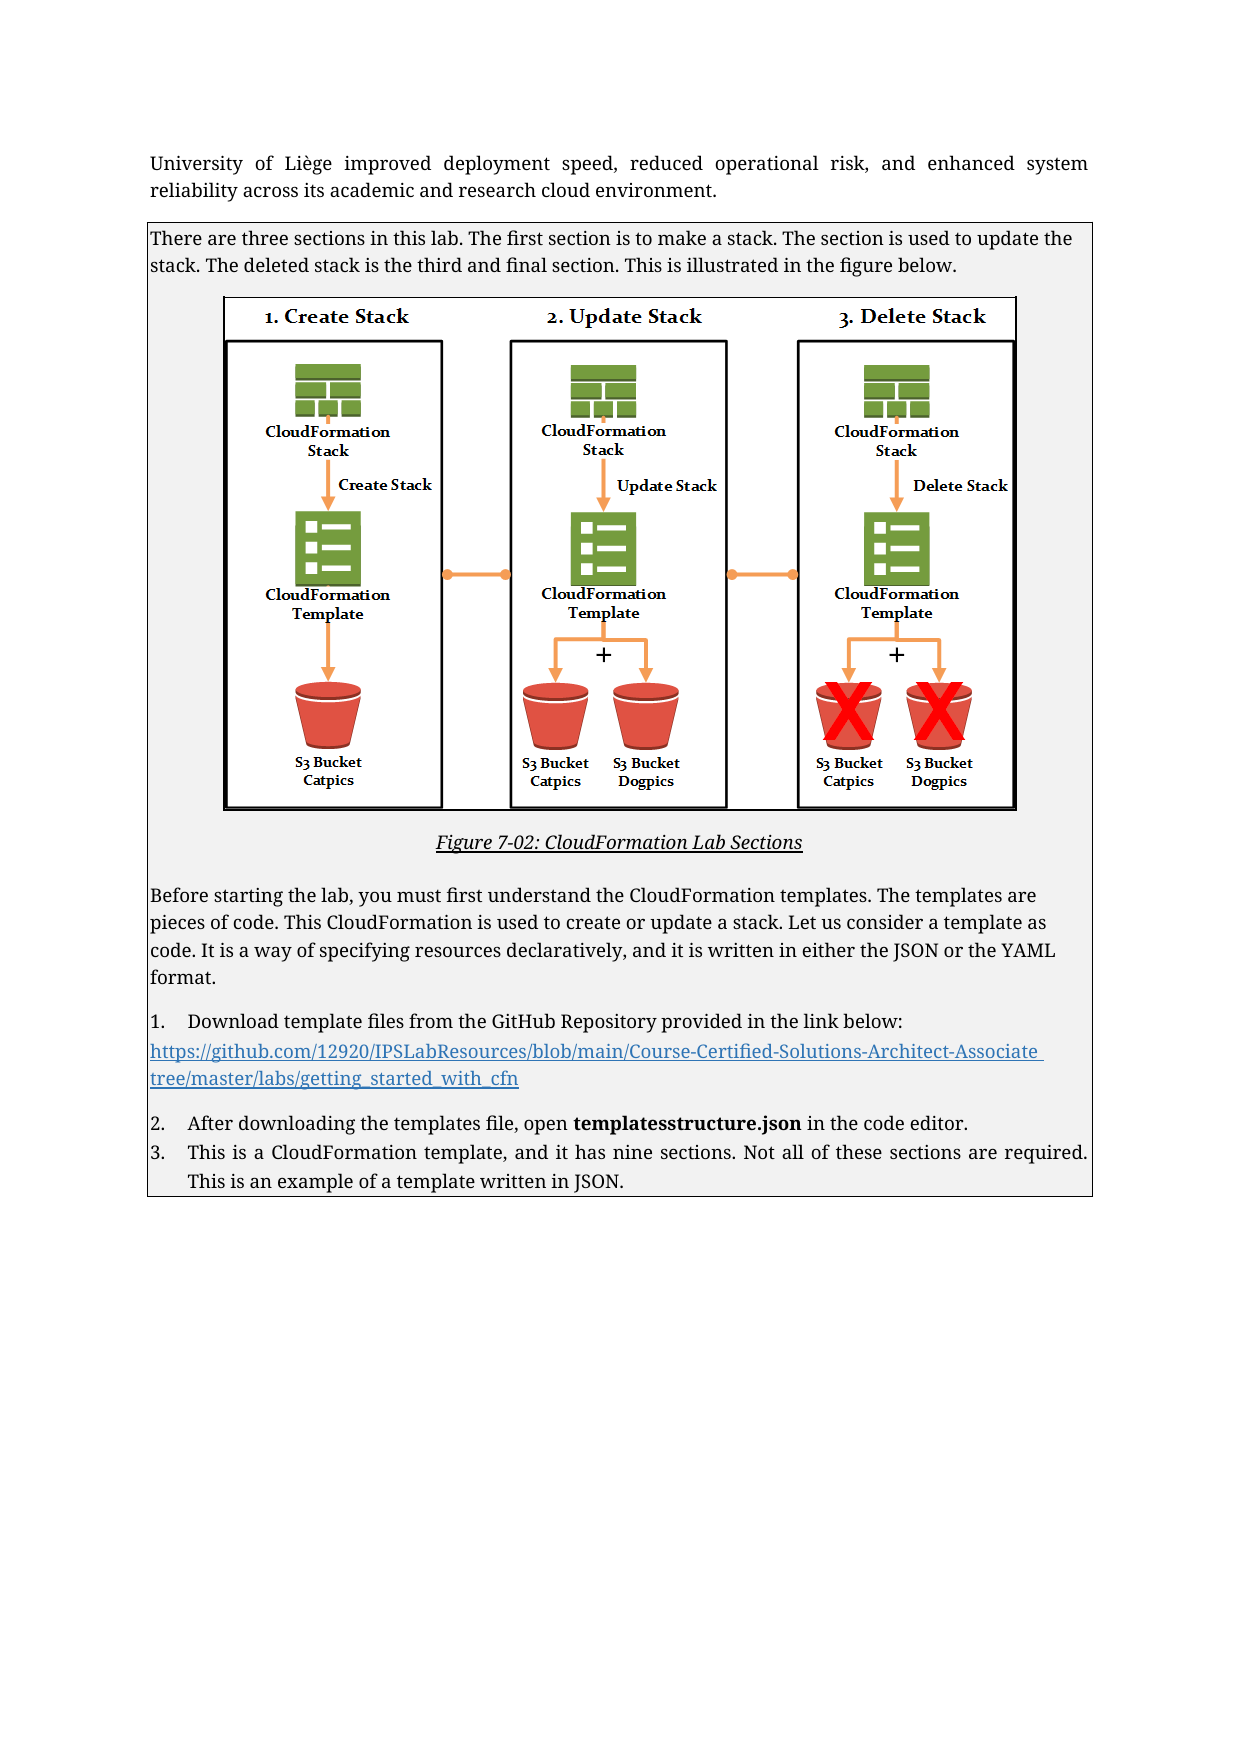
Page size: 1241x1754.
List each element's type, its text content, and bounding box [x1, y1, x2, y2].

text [150, 150, 1090, 203]
list Download template files from the GitHub Repository provided in the link below: [148, 1006, 1092, 1034]
text Before starting the lab, you must first understand the CloudFormation templates. The templates are pieces of code. This CloudFormation is used to create or update a stack. Let us consider a template as code. It is a way of specifying resources declaratively, and it is written in either the JSON or the YAML format. [148, 879, 1092, 990]
list This is a CloudFormation template, and it has nine sections. Not all of these sections are required. This is an example of a template written in JSON. [148, 1136, 1092, 1196]
text There are three sections in this lab. The first section is to make a stack. The section is used to update the stack. The deleted stack is the third and final section. This is illustrated in the figure below. [148, 223, 1092, 278]
text https://github.com/12920/IPSLabResources/blob/main/Course-Certified-Solutions-Architect-Associate tree/master/labs/getting_started_with_cfn [148, 1035, 1092, 1091]
list After downloading the templates file, open templatesstructure.json in the code editor. [148, 1107, 1092, 1135]
picture [225, 298, 1015, 809]
text Figure 7-02: CloudFormation Lab Sections [148, 827, 1092, 855]
